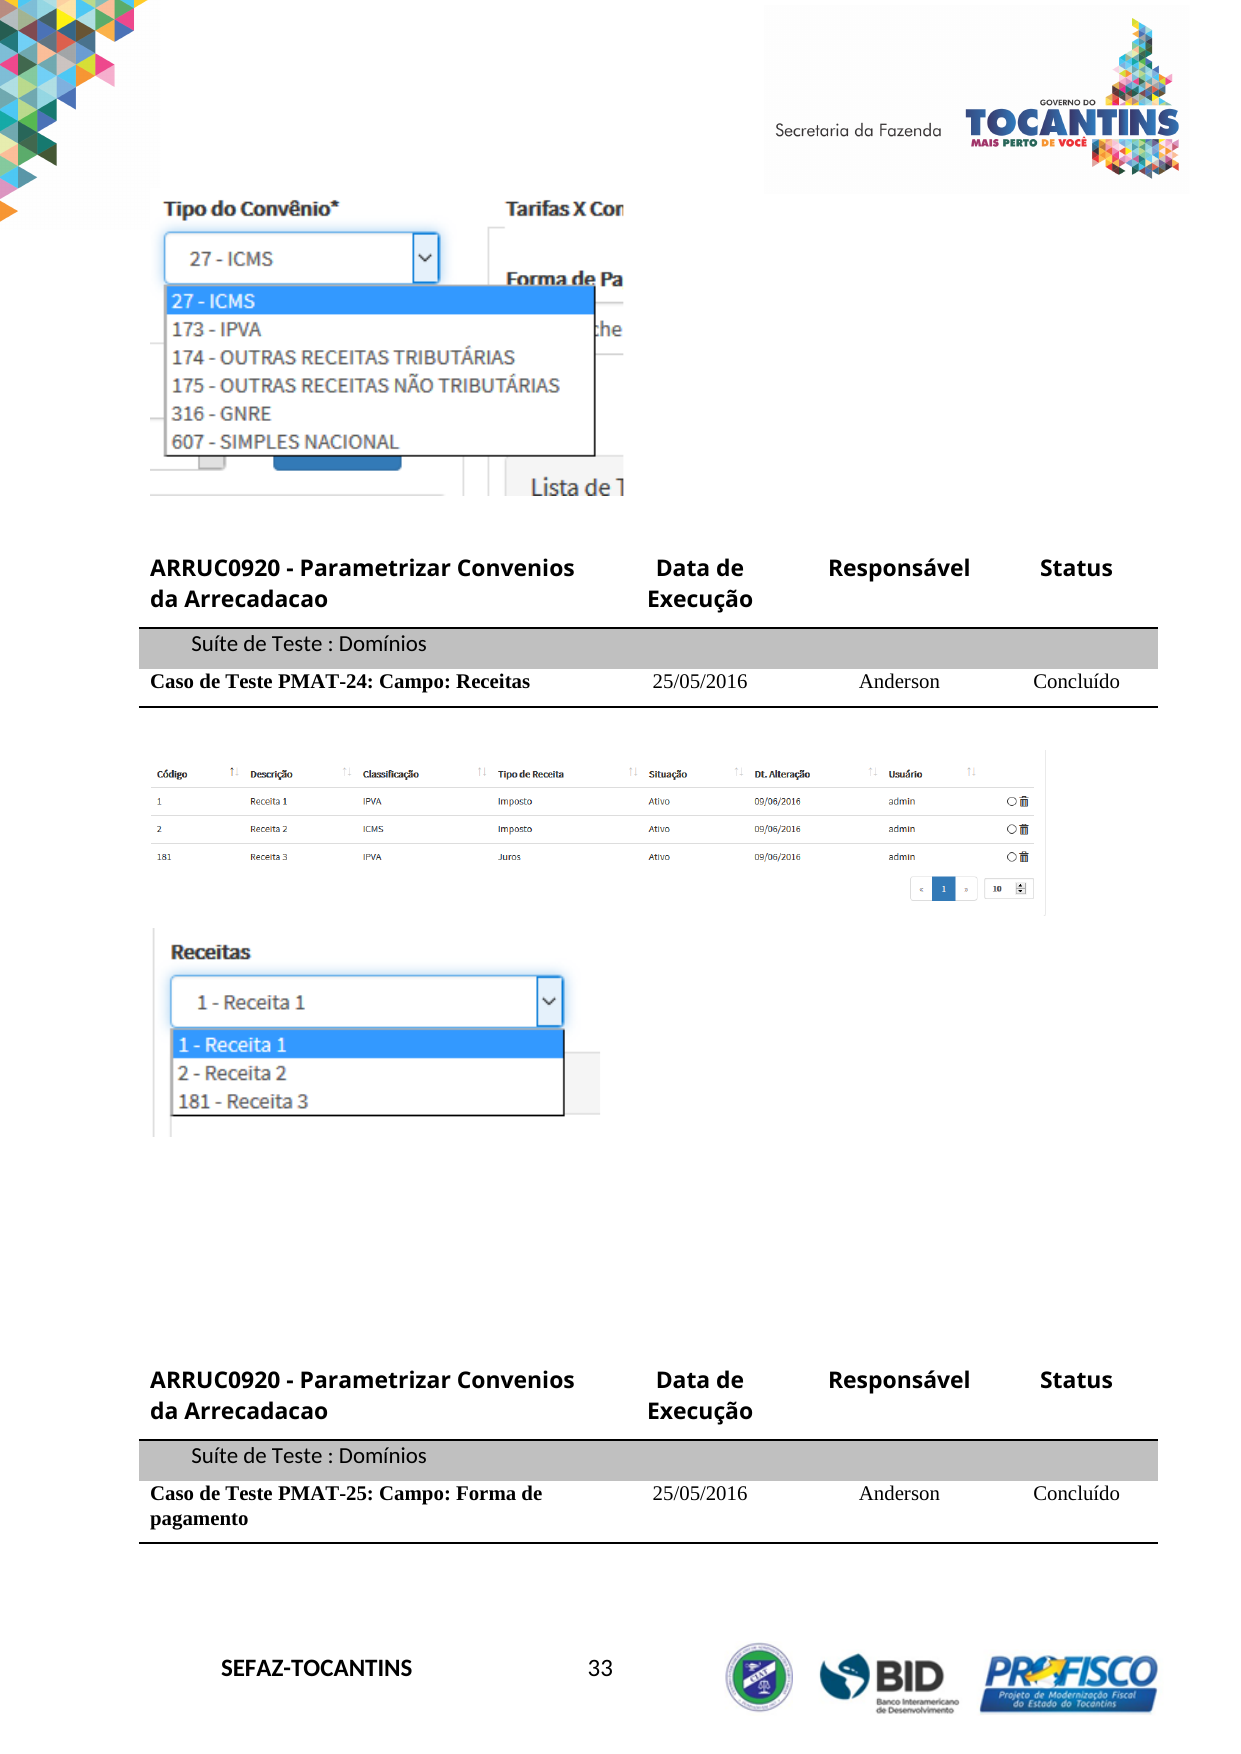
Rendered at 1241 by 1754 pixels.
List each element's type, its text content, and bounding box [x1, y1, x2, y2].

table_header Responsável [803, 552, 995, 627]
table_header Responsável [803, 1364, 995, 1439]
table_header ARRUC0920 - Parametrizar Convenios da Arrecadacao [139, 1364, 596, 1439]
table_header Data de Execução [596, 552, 803, 627]
table_cell Suíte de Teste : Domínios [139, 629, 1158, 669]
picture [150, 750, 1048, 916]
table_cell Caso de Teste PMAT-24: Campo: Receitas [139, 669, 596, 706]
table_cell 25/05/2016 [596, 1481, 803, 1542]
table_cell Concluído [995, 669, 1158, 706]
table_header Status [995, 552, 1158, 627]
picture [723, 1641, 1164, 1716]
table_cell Anderson [803, 669, 995, 706]
picture [0, 0, 624, 496]
table_cell Concluído [995, 1481, 1158, 1542]
table_cell Caso de Teste PMAT-25: Campo: Forma de pagamento [139, 1481, 596, 1542]
picture [763, 5, 1190, 194]
table_cell 25/05/2016 [596, 669, 803, 706]
table_header ARRUC0920 - Parametrizar Convenios da Arrecadacao [139, 552, 596, 627]
table_cell Suíte de Teste : Domínios [139, 1441, 1158, 1481]
table_header Status [995, 1364, 1158, 1439]
table_header Data de Execução [596, 1364, 803, 1439]
picture [150, 928, 600, 1137]
table_cell Anderson [803, 1481, 995, 1542]
